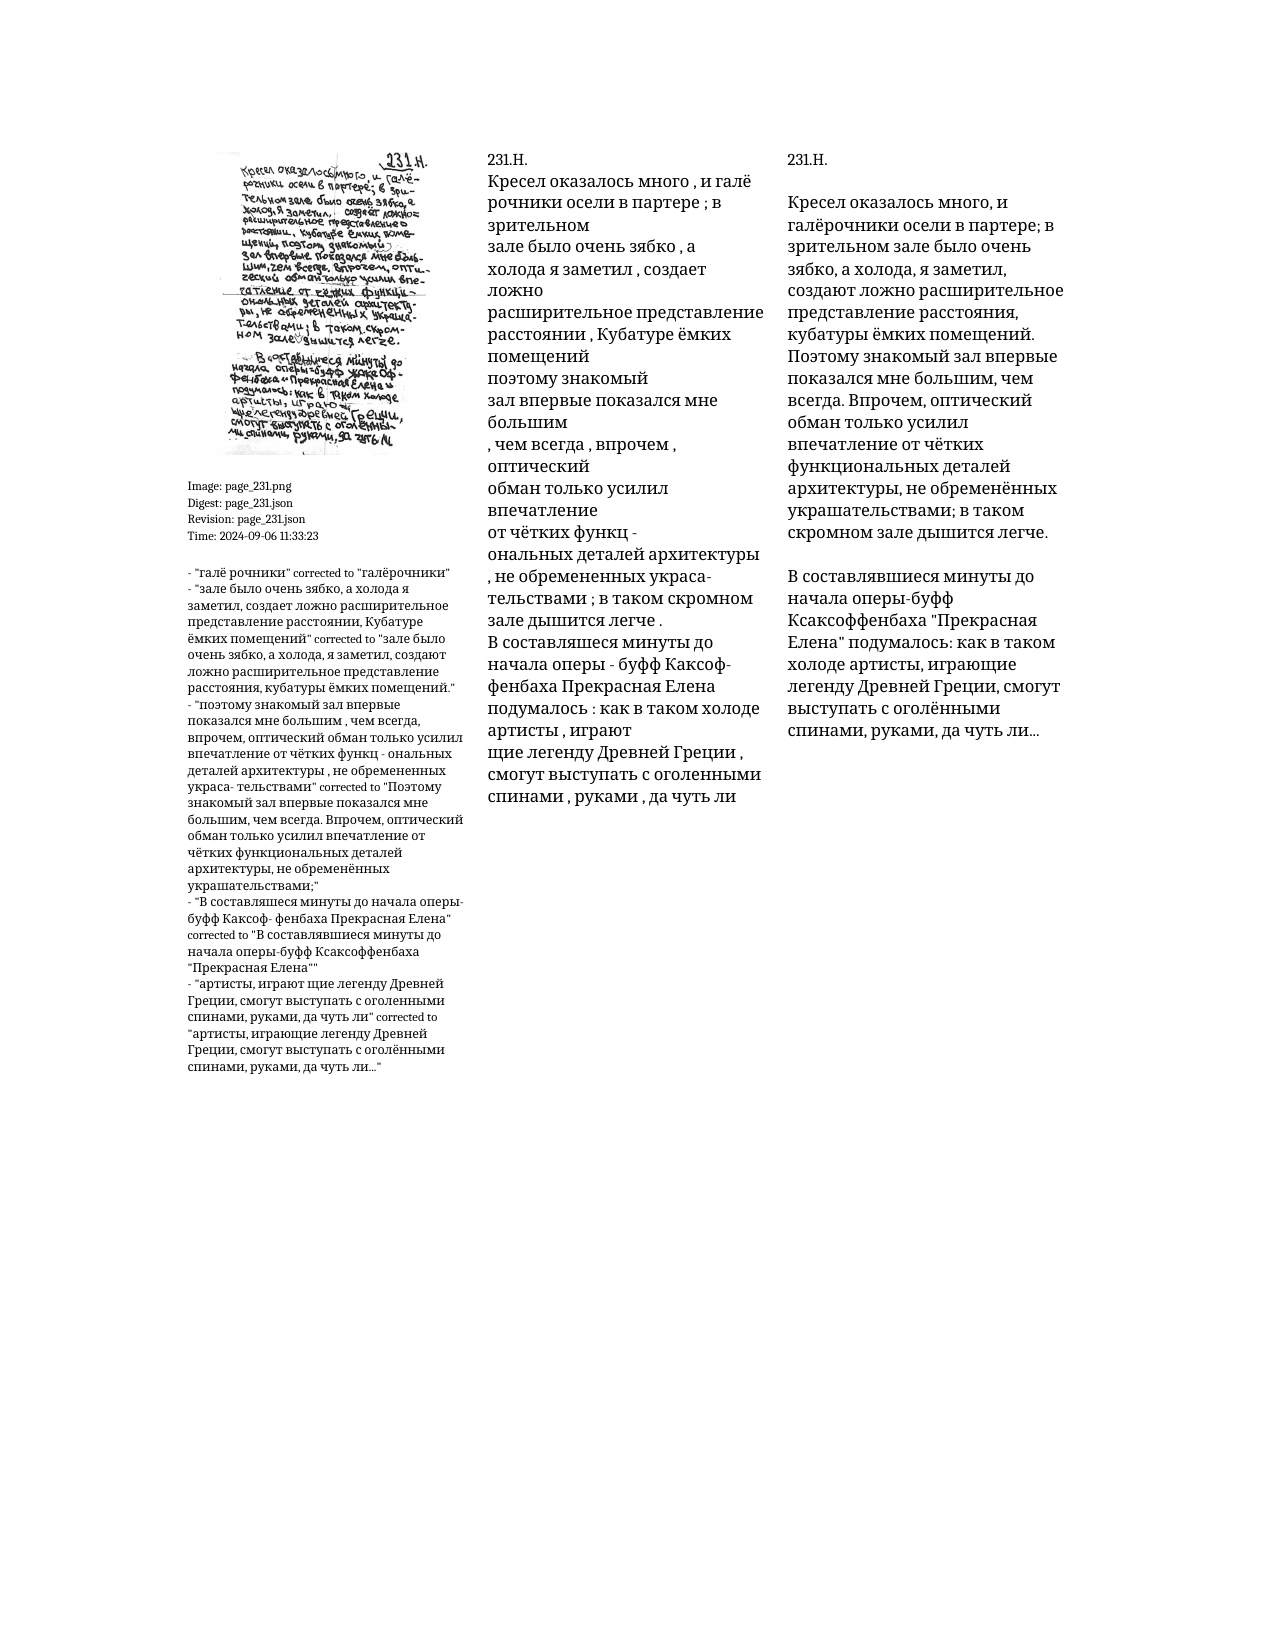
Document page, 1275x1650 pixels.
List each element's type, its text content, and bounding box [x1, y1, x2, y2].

picture [206, 150, 432, 455]
table_header 231.H. Кресел оказалось много , и галё рочники осели в партере ; в зрительном зале было очень зябко , а холода я заметил , создает ложно расширительное представление расстоянии , Кубатуре ёмких помещений поэтому знакомый зал впервые показался мне большим , чем всегда , впрочем , оптический обман только усилил впечатление от чётких функц - ональных деталей архитектуры , не обремененных украса- тельствами ; в таком скромном зале дышится легче . В составляшеся минуты до начала оперы - буфф Каксоф- фенбаха Прекрасная Елена подумалось : как в таком холоде артисты , играют щие легенду Древней Греции , смогут выступать с оголенными спинами , руками , да чуть ли [476, 150, 776, 1500]
table_header Image: page_231.png Digest: page_231.json Revision: page_231.json Time: 2024-09-06 11:33:23 - "галё рочники" corrected to "галёрочники" - "зале было очень зябко, а холода я заметил, создает ложно расширительное представление расстоянии, Кубатуре ёмких помещений" corrected to "зале было очень зябко, а холода, я заметил, создают ложно расширительное представление расстояния, кубатуры ёмких помещений." - "поэтому знакомый зал впервые показался мне большим , чем всегда, впрочем, оптический обман только усилил впечатление от чётких функц - ональных деталей архитектуры , не обремененных украса- тельствами" corrected to "Поэтому знакомый зал впервые показался мне большим, чем всегда. Впрочем, оптический обман только усилил впечатление от чётких функциональных деталей архитектуры, не обременённых украшательствами;" - "В составляшеся минуты до начала оперы-буфф Каксоф- фенбаха Прекрасная Елена" corrected to "В составлявшиеся минуты до начала оперы-буфф Ксаксоффенбаха "Прекрасная Елена"" - "артисты, играют щие легенду Древней Греции, смогут выступать с оголенными спинами, руками, да чуть ли" corrected to "артисты, играющие легенду Древней Греции, смогут выступать с оголёнными спинами, руками, да чуть ли..." [176, 150, 476, 1500]
table_header 231.H. Кресел оказалось много, и галёрочники осели в партере; в зрительном зале было очень зябко, а холода, я заметил, создают ложно расширительное представление расстояния, кубатуры ёмких помещений. Поэтому знакомый зал впервые показался мне большим, чем всегда. Впрочем, оптический обман только усилил впечатление от чётких функциональных деталей архитектуры, не обременённых украшательствами; в таком скромном зале дышится легче. В составлявшиеся минуты до начала оперы-буфф Ксаксоффенбаха "Прекрасная Елена" подумалось: как в таком холоде артисты, играющие легенду Древней Греции, смогут выступать с оголёнными спинами, руками, да чуть ли... [776, 150, 1076, 1500]
